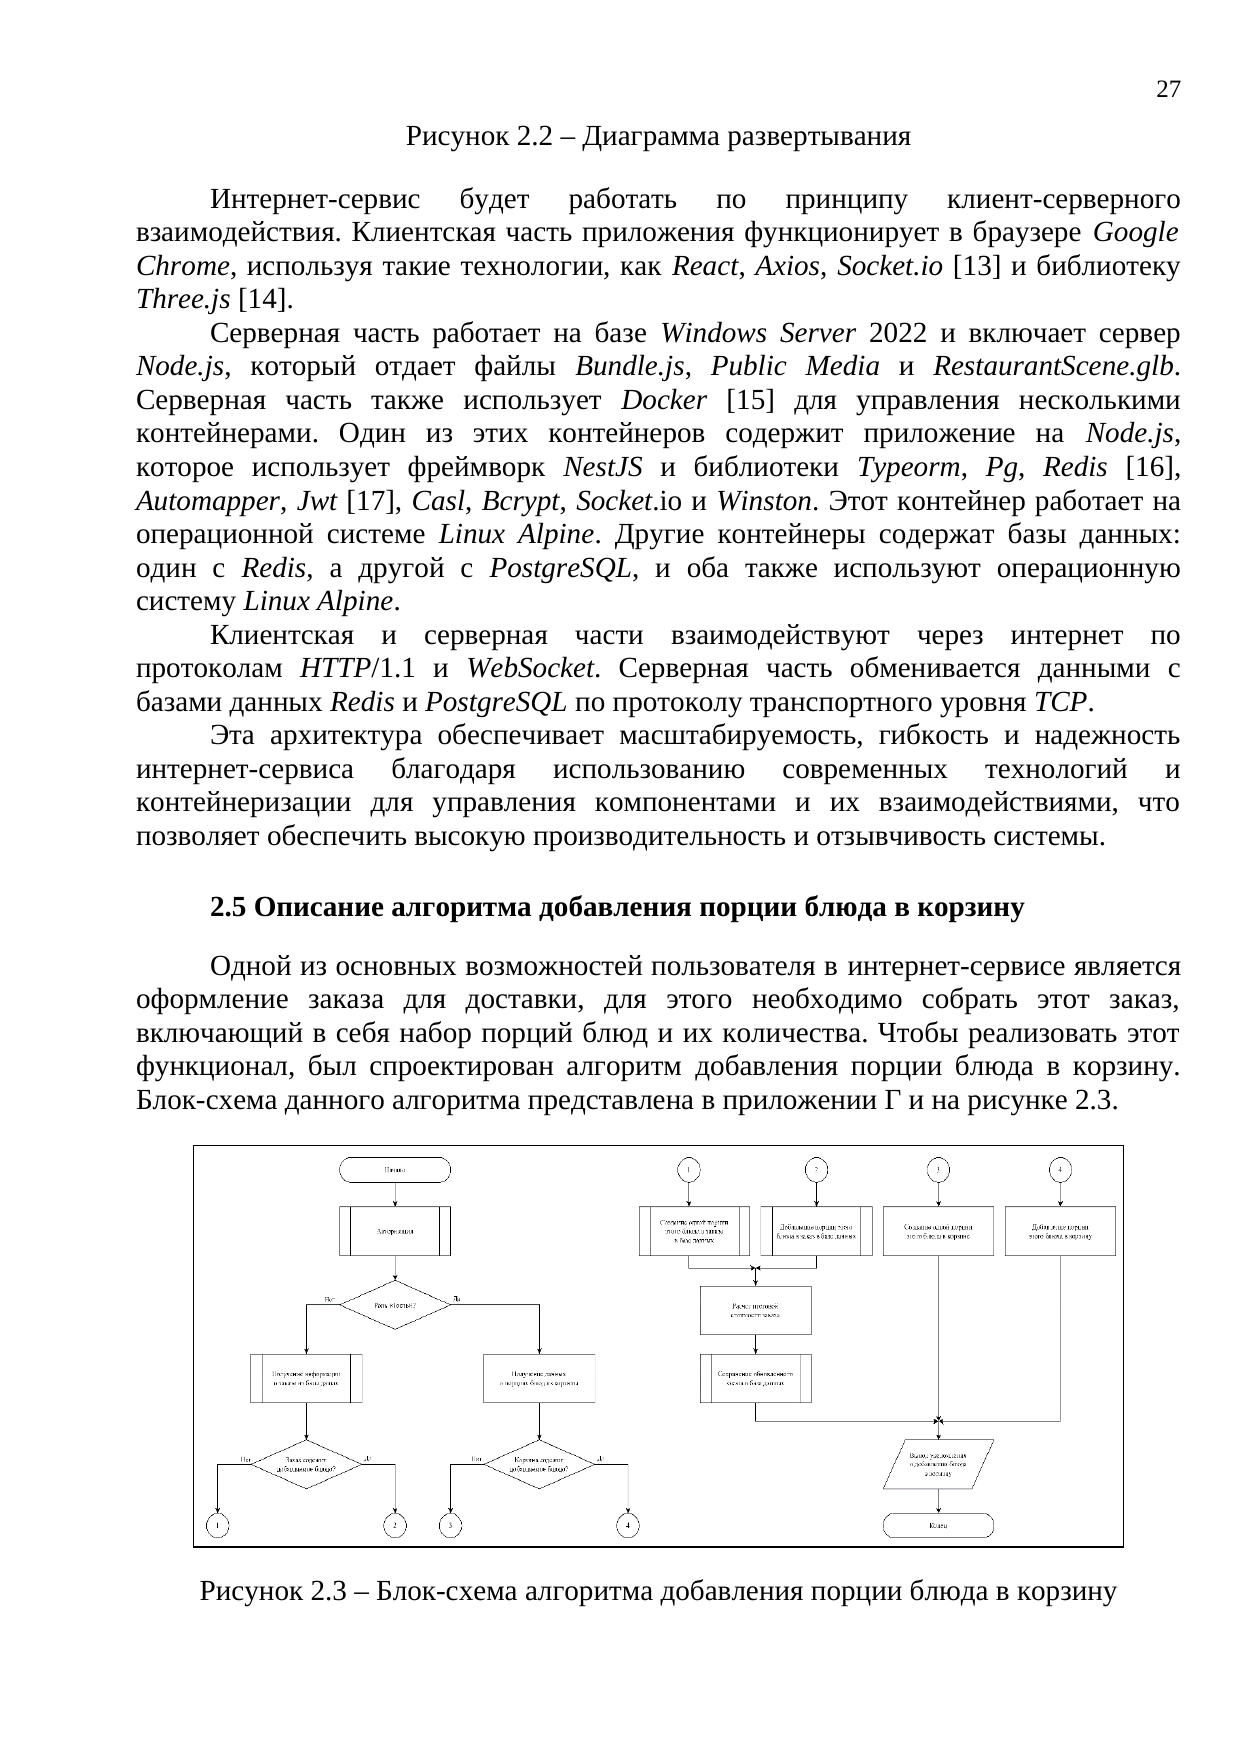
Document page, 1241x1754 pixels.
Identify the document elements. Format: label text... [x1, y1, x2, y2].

text Интернет-сервис будет работать по принципу клиент-серверного взаимодействия. Клиентская часть приложения функционирует в браузере Google Chrome, используя такие технологии, как React, Axios, Socket.io [13] и библиотеку Three.js [14]. [136, 181, 1181, 315]
picture [206, 1157, 1115, 1538]
text Одной из основных возможностей пользователя в интернет-сервисе является оформление заказа для доставки, для этого необходимо собрать этот заказ, включающий в себя набор порций блюд и их количества. Чтобы реализовать этот функционал, был спроектирован алгоритм добавления порции блюда в корзину. Блок-схема данного алгоритма представлена в приложении Г и на рисунке 2.3. [136, 948, 1181, 1115]
text Серверная часть работает на базе Windows Server 2022 и включает сервер Node.js, который отдает файлы Bundle.js, Public Media и RestaurantScene.glb. Серверная часть также использует Docker [15] для управления несколькими контейнерами. Один из этих контейнеров содержит приложение на Node.js, которое использует фреймворк NestJS и библиотеки Typeorm, Pg, Redis [16], Automapper, Jwt [17], Casl, Bcrypt, Socket.io и Winston. Этот контейнер работает на операционной системе Linux Alpine. Другие контейнеры содержат базы данных: один с Redis, а другой с PostgreSQL, и оба также используют операционную систему Linux Alpine. [136, 315, 1181, 617]
text Клиентская и серверная части взаимодействуют через интернет по протоколам HTTP/1.1 и WebSocket. Серверная часть обменивается данными с базами данных Redis и PostgreSQL по протоколу транспортного уровня TCP. [136, 617, 1181, 717]
text Рисунок 2.3 – Блок-схема алгоритма добавления порции блюда в корзину [136, 1573, 1181, 1606]
text Эта архитектура обеспечивает масштабируемость, гибкость и надежность интернет-сервиса благодаря использованию современных технологий и контейнеризации для управления компонентами и их взаимодействиями, что позволяет обеспечить высокую производительность и отзывчивость системы. [136, 717, 1181, 852]
text Рисунок 2.2 – Диаграмма развертывания [136, 118, 1181, 152]
text 2.5 Описание алгоритма добавления порции блюда в корзину [136, 889, 1181, 923]
